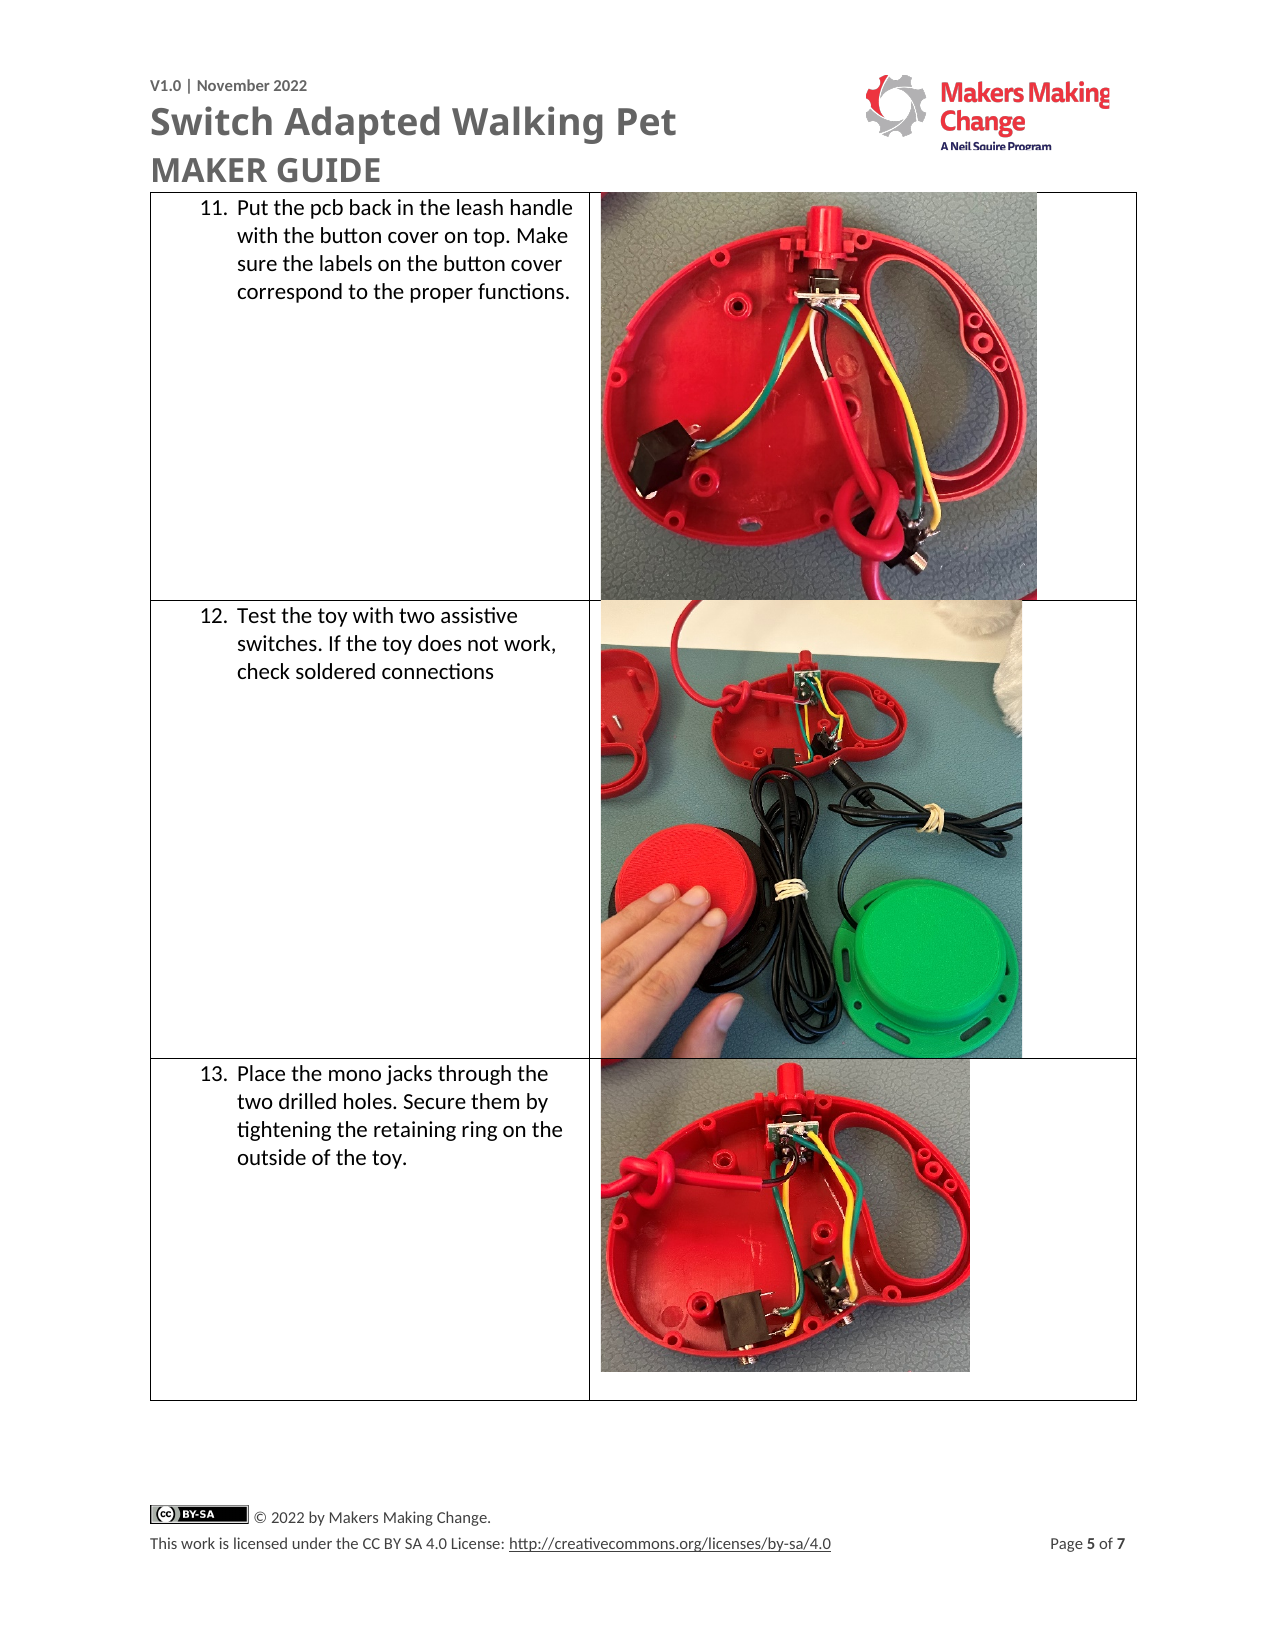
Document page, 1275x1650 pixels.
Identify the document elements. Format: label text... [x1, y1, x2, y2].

picture [600, 192, 1037, 1058]
picture [865, 75, 1110, 151]
picture [600, 1059, 970, 1372]
table_cell [590, 601, 600, 1058]
table_cell [1023, 601, 1136, 1058]
table_cell Place the mono jacks through the two drilled holes. Secure them by tightening the retaining ring on the outside of the toy. [151, 1059, 589, 1399]
table_cell [590, 1059, 1136, 1399]
table_cell [1037, 193, 1136, 600]
table_cell Put the pcb back in the leash handle with the button cover on top. Make sure the labels on the button cover correspond to the proper functions. [151, 193, 589, 600]
table_cell [590, 193, 600, 600]
table_cell Test the toy with two assistive switches. If the toy does not work, check soldered connections [151, 601, 589, 1058]
picture [150, 1505, 249, 1524]
